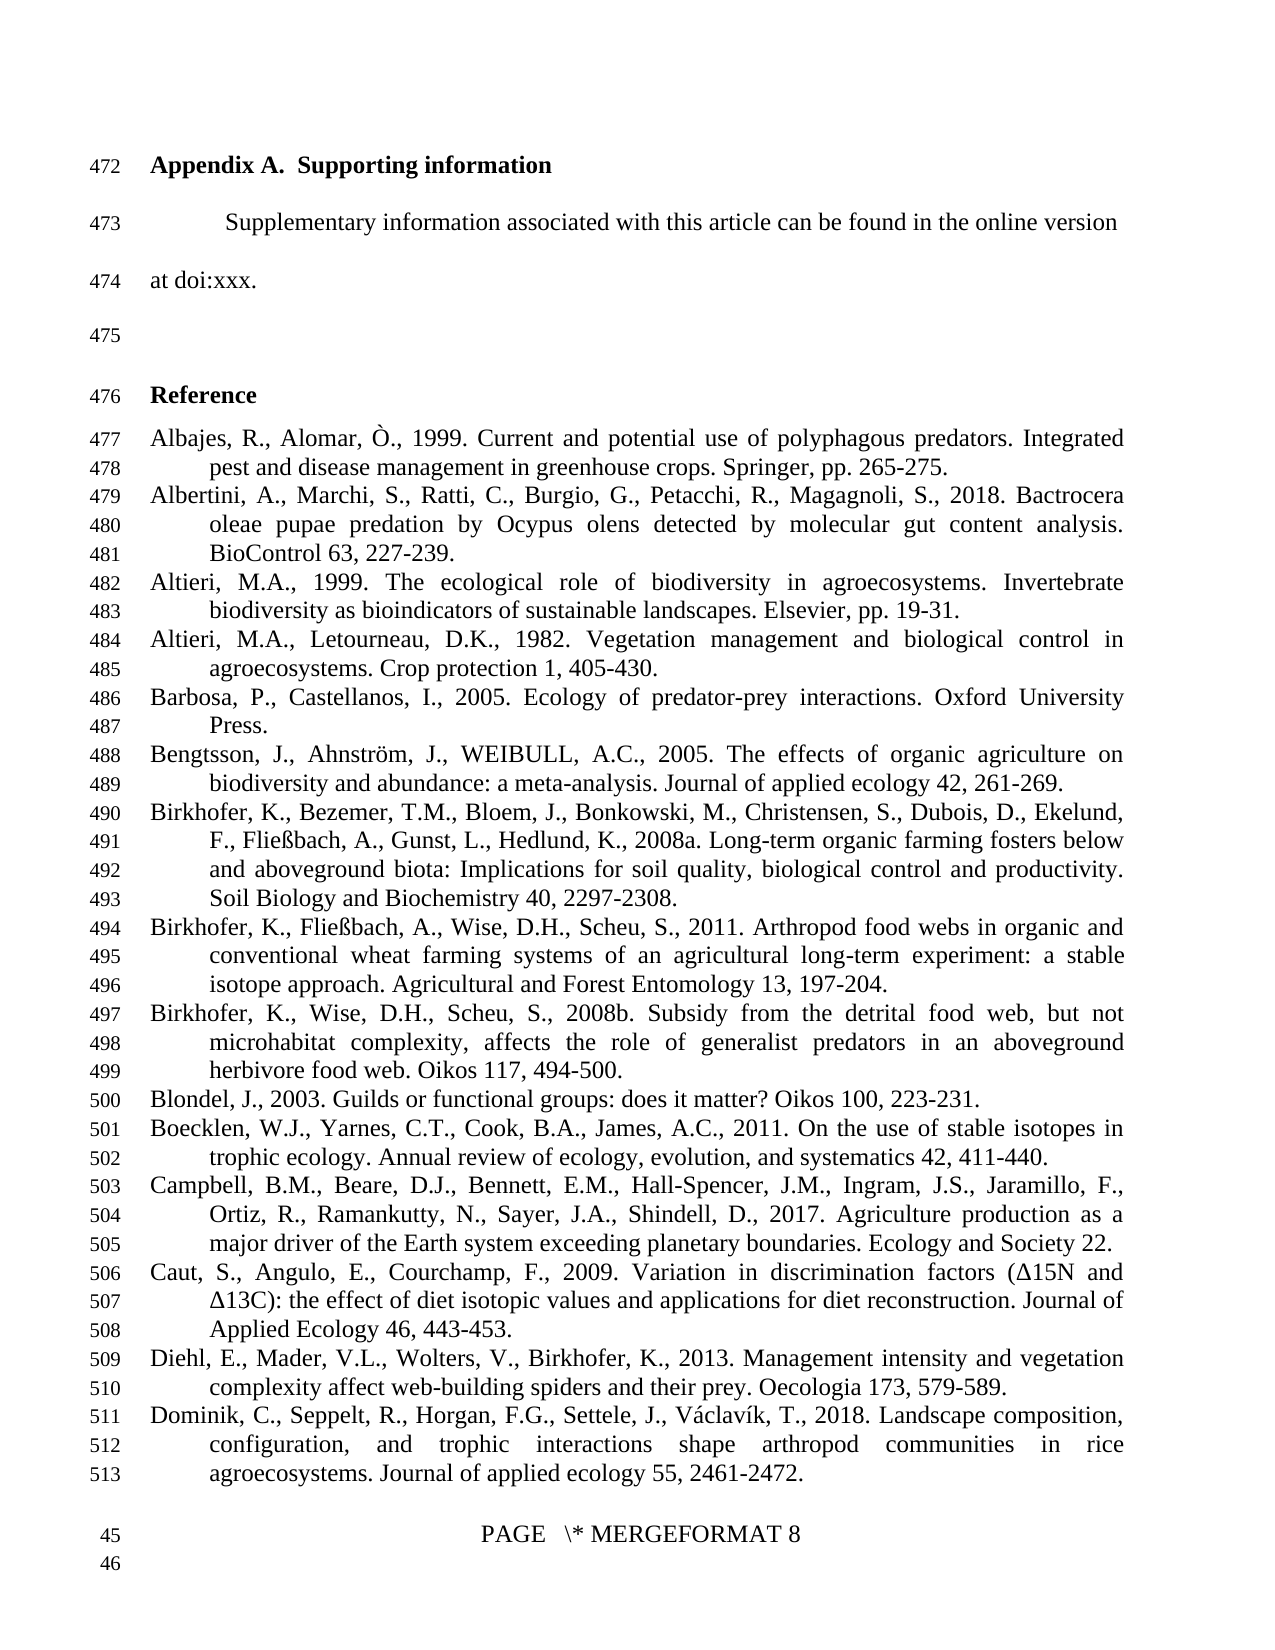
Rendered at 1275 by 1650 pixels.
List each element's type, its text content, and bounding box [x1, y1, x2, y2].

text Dominik, C., Seppelt, R., Horgan, F.G., Settele, J., Václavík, T., 2018. Landscape composition, configuration, and trophic interactions shape arthropod communities in rice agroecosystems. Journal of applied ecology 55, 2461-2472. [150, 1401, 1125, 1487]
text Albajes, R., Alomar, Ò., 1999. Current and potential use of polyphagous predators. Integrated pest and disease management in greenhouse crops. Springer, pp. 265-275. [150, 423, 1125, 481]
text Diehl, E., Mader, V.L., Wolters, V., Birkhofer, K., 2013. Management intensity and vegetation complexity affect web-building spiders and their prey. Oecologia 173, 579-589. [150, 1343, 1125, 1401]
text Bengtsson, J., Ahnström, J., WEIBULL, A.C., 2005. The effects of organic agriculture on biodiversity and abundance: a meta‐analysis. Journal of applied ecology 42, 261-269. [150, 739, 1125, 797]
text Barbosa, P., Castellanos, I., 2005. Ecology of predator-prey interactions. Oxford University Press. [150, 682, 1125, 739]
text Caut, S., Angulo, E., Courchamp, F., 2009. Variation in discrimination factors (Δ15N and Δ13C): the effect of diet isotopic values and applications for diet reconstruction. Journal of Applied Ecology 46, 443-453. [150, 1257, 1125, 1343]
title Reference [150, 380, 1125, 409]
text Campbell, B.M., Beare, D.J., Bennett, E.M., Hall-Spencer, J.M., Ingram, J.S., Jaramillo, F., Ortiz, R., Ramankutty, N., Sayer, J.A., Shindell, D., 2017. Agriculture production as a major driver of the Earth system exceeding planetary boundaries. Ecology and Society 22. [150, 1171, 1125, 1257]
text Altieri, M.A., Letourneau, D.K., 1982. Vegetation management and biological control in agroecosystems. Crop protection 1, 405-430. [150, 624, 1125, 682]
text Birkhofer, K., Wise, D.H., Scheu, S., 2008b. Subsidy from the detrital food web, but not microhabitat complexity, affects the role of generalist predators in an aboveground herbivore food web. Oikos 117, 494-500. [150, 998, 1125, 1084]
text Altieri, M.A., 1999. The ecological role of biodiversity in agroecosystems. Invertebrate biodiversity as bioindicators of sustainable landscapes. Elsevier, pp. 19-31. [150, 567, 1125, 624]
text Boecklen, W.J., Yarnes, C.T., Cook, B.A., James, A.C., 2011. On the use of stable isotopes in trophic ecology. Annual review of ecology, evolution, and systematics 42, 411-440. [150, 1113, 1125, 1171]
text Supplementary information associated with this article can be found in the online version at doi:xxx. [150, 207, 1126, 294]
text Birkhofer, K., Fließbach, A., Wise, D.H., Scheu, S., 2011. Arthropod food webs in organic and conventional wheat farming systems of an agricultural long‐term experiment: a stable isotope approach. Agricultural and Forest Entomology 13, 197-204. [150, 912, 1125, 998]
text Appendix A. Supporting information [150, 150, 1126, 179]
text Albertini, A., Marchi, S., Ratti, C., Burgio, G., Petacchi, R., Magagnoli, S., 2018. Bactrocera oleae pupae predation by Ocypus olens detected by molecular gut content analysis. BioControl 63, 227-239. [150, 481, 1125, 567]
text Birkhofer, K., Bezemer, T.M., Bloem, J., Bonkowski, M., Christensen, S., Dubois, D., Ekelund, F., Fließbach, A., Gunst, L., Hedlund, K., 2008a. Long-term organic farming fosters below and aboveground biota: Implications for soil quality, biological control and productivity. Soil Biology and Biochemistry 40, 2297-2308. [150, 797, 1125, 912]
text Blondel, J., 2003. Guilds or functional groups: does it matter? Oikos 100, 223-231. [150, 1084, 1125, 1113]
